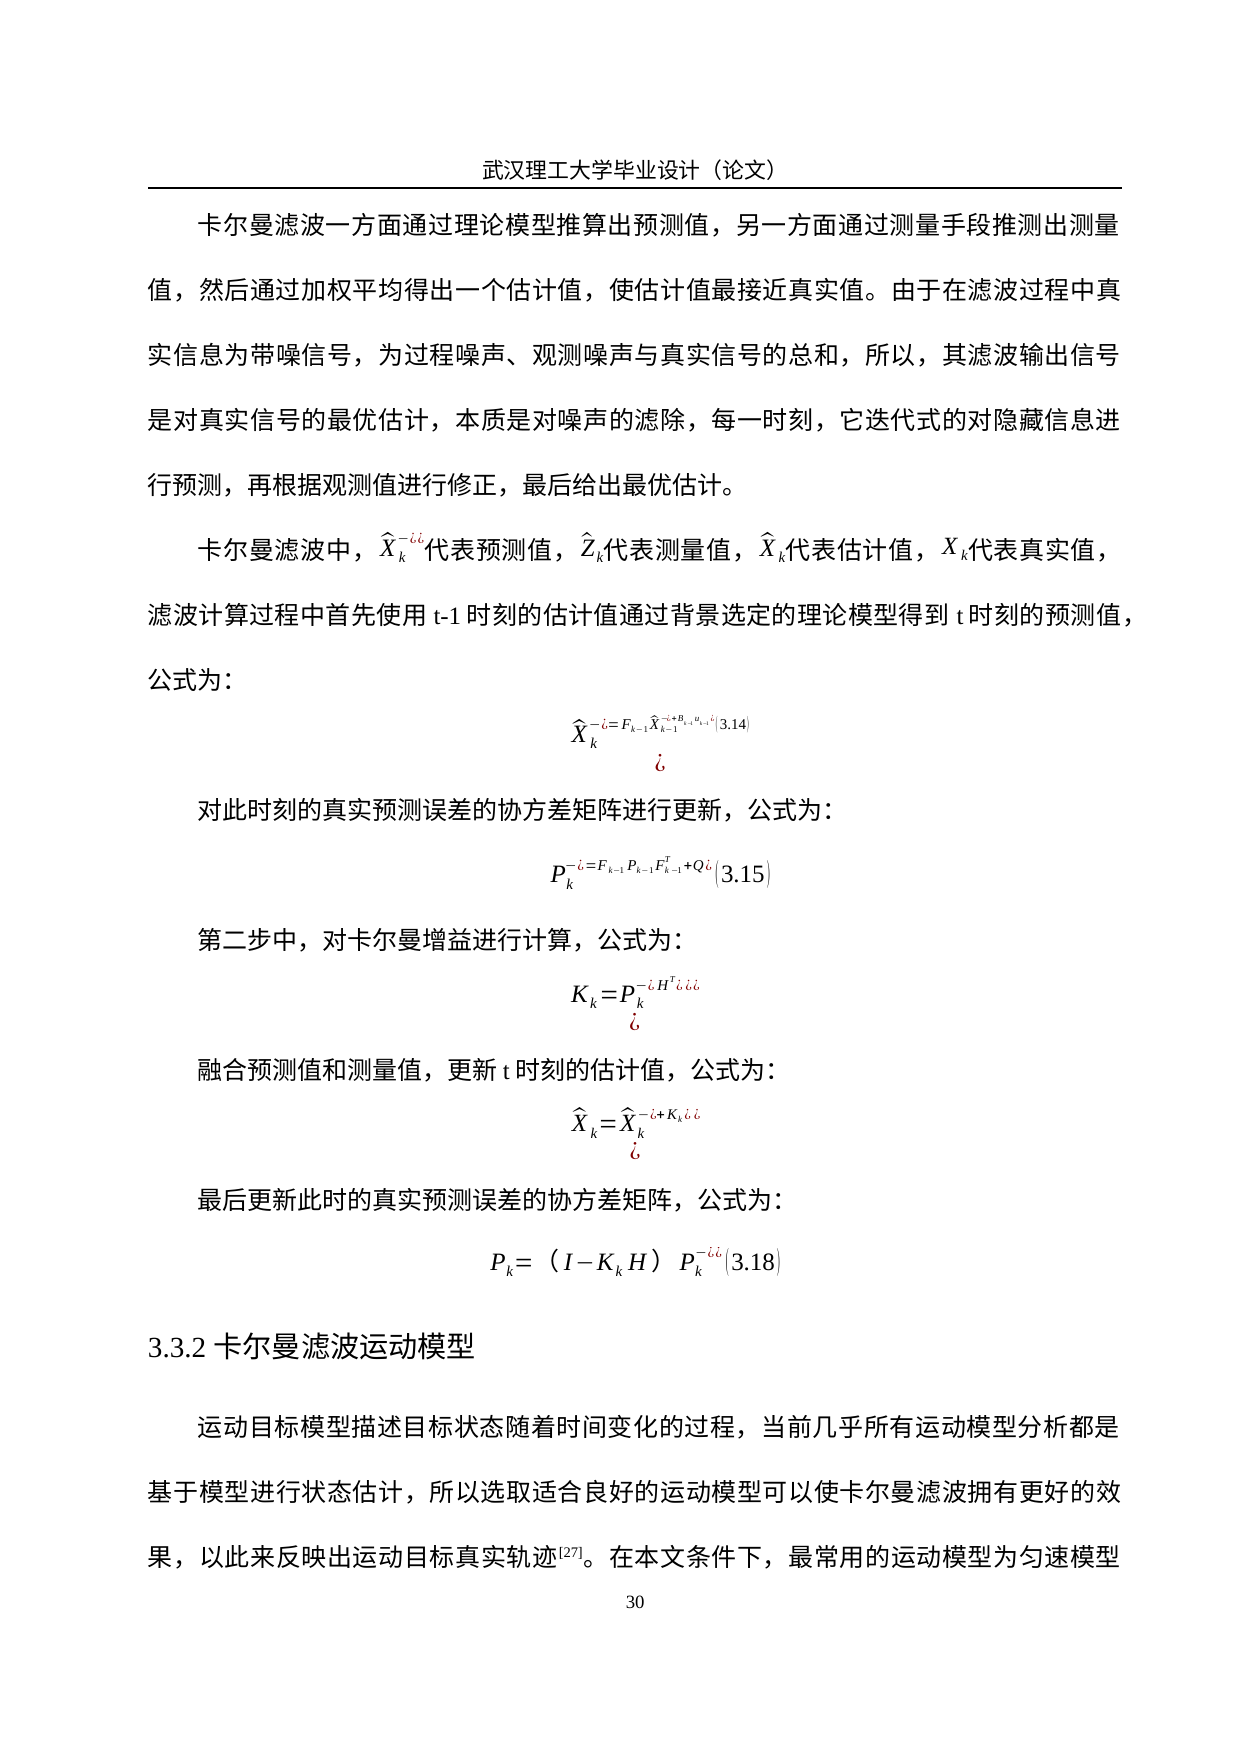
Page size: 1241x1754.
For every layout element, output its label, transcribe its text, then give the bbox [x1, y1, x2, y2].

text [148, 1393, 1122, 1588]
text 融合预测值和测量值，更新t时刻的估计值，公式为： [148, 1036, 1122, 1101]
text 最后更新此时的真实预测误差的协方差矩阵，公式为： [148, 1166, 1122, 1231]
text 第二步中，对卡尔曼增益进行计算，公式为： [148, 906, 1122, 971]
text 卡尔曼滤波一方面通过理论模型推算出预测值，另一方面通过测量手段推测出测量值，然后通过加权平均得出一个估计值，使估计值最接近真实值。由于在滤波过程中真实信息为带噪信号，为过程噪声、观测噪声与真实信号的总和，所以，其滤波输出信号是对真实信号的最优估计，本质是对噪声的滤除，每一时刻，它迭代式的对隐藏信息进行预测，再根据观测值进行修正，最后给出最优估计。 [148, 191, 1122, 516]
text 对此时刻的真实预测误差的协方差矩阵进行更新，公式为： [148, 776, 1122, 841]
text 3.3.2 卡尔曼滤波运动模型 [148, 1312, 1122, 1377]
text 卡尔曼滤波中，代表预测值，代表测量值，代表估计值，代表真实值，滤波计算过程中首先使用t-1时刻的估计值通过背景选定的理论模型得到t时刻的预测值，公式为： [148, 516, 1122, 711]
